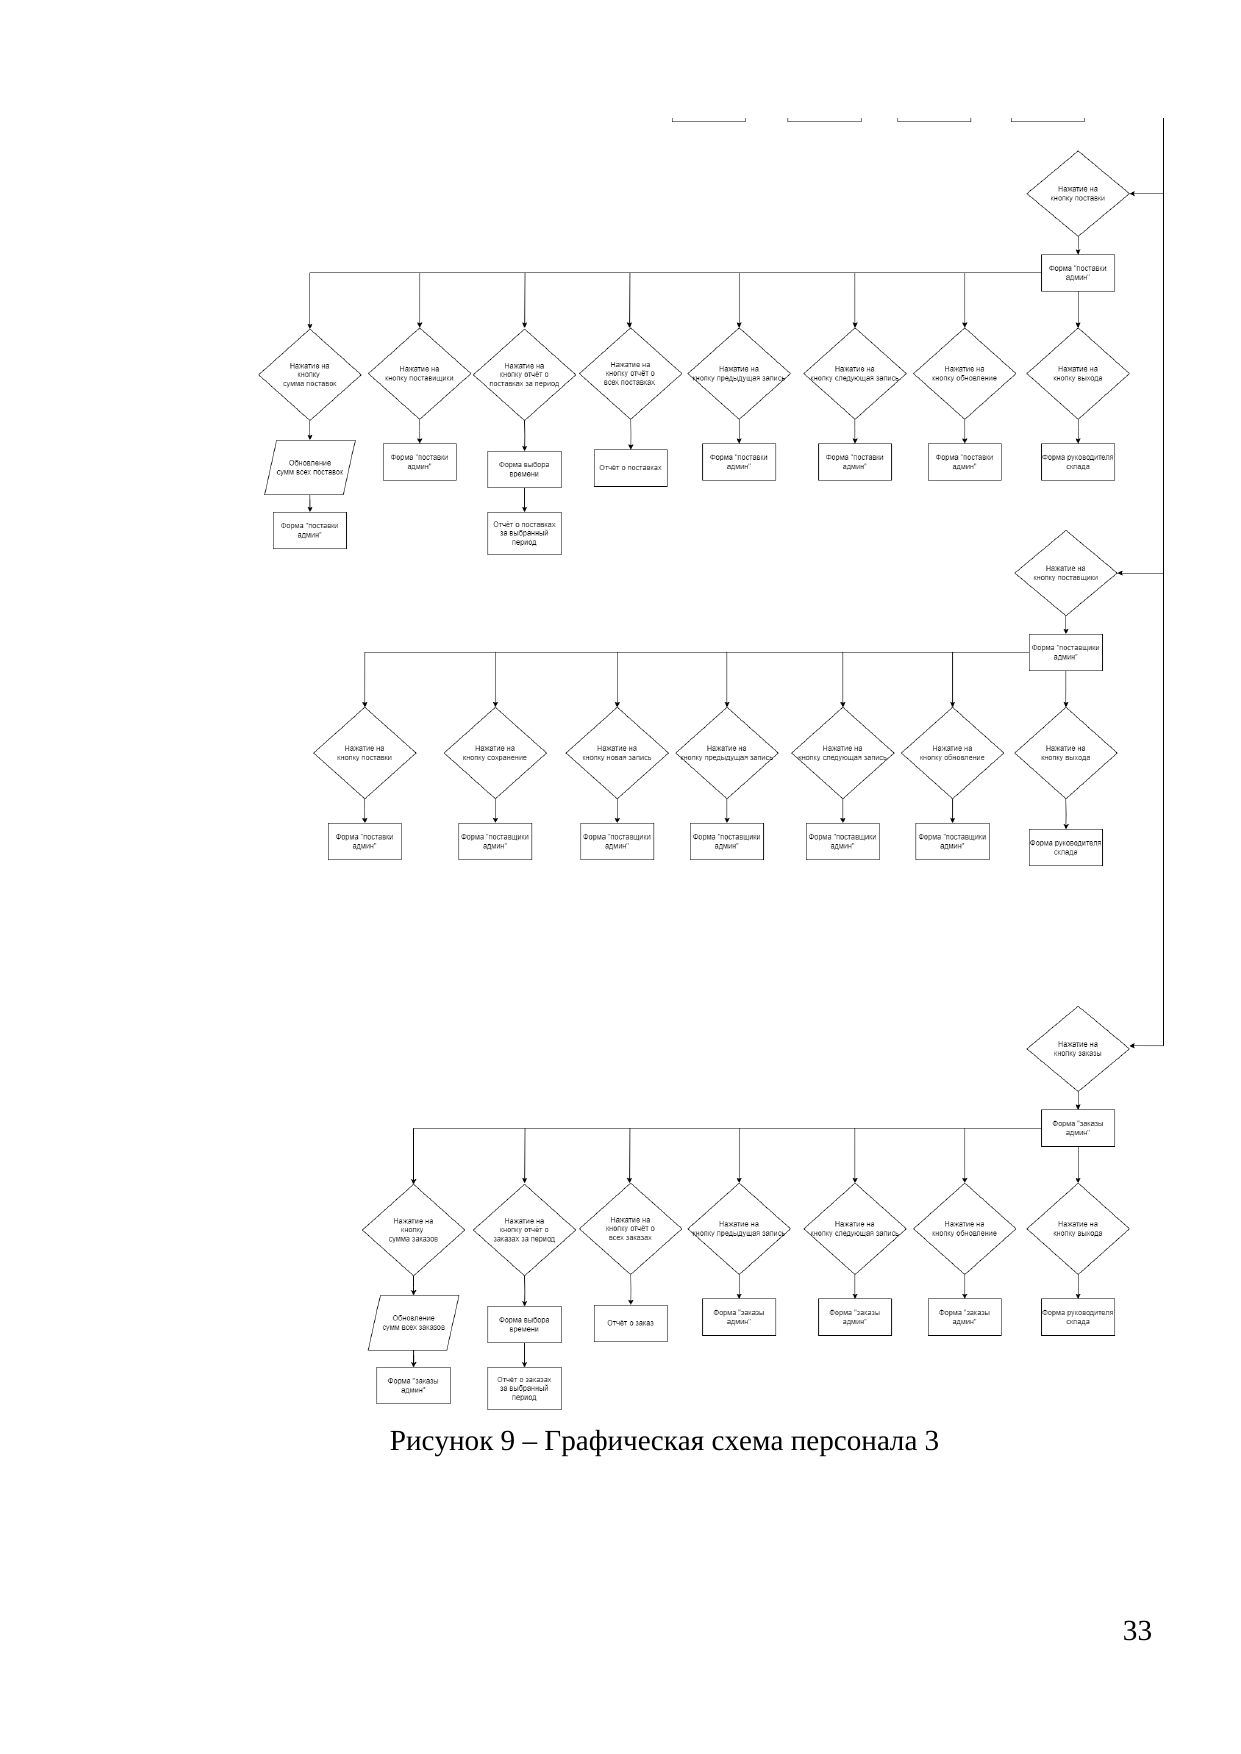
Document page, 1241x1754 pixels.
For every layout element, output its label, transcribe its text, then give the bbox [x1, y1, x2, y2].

text Рисунок 9 – Графическая схема персонала 3 [177, 1423, 1152, 1457]
picture [177, 118, 1169, 1410]
